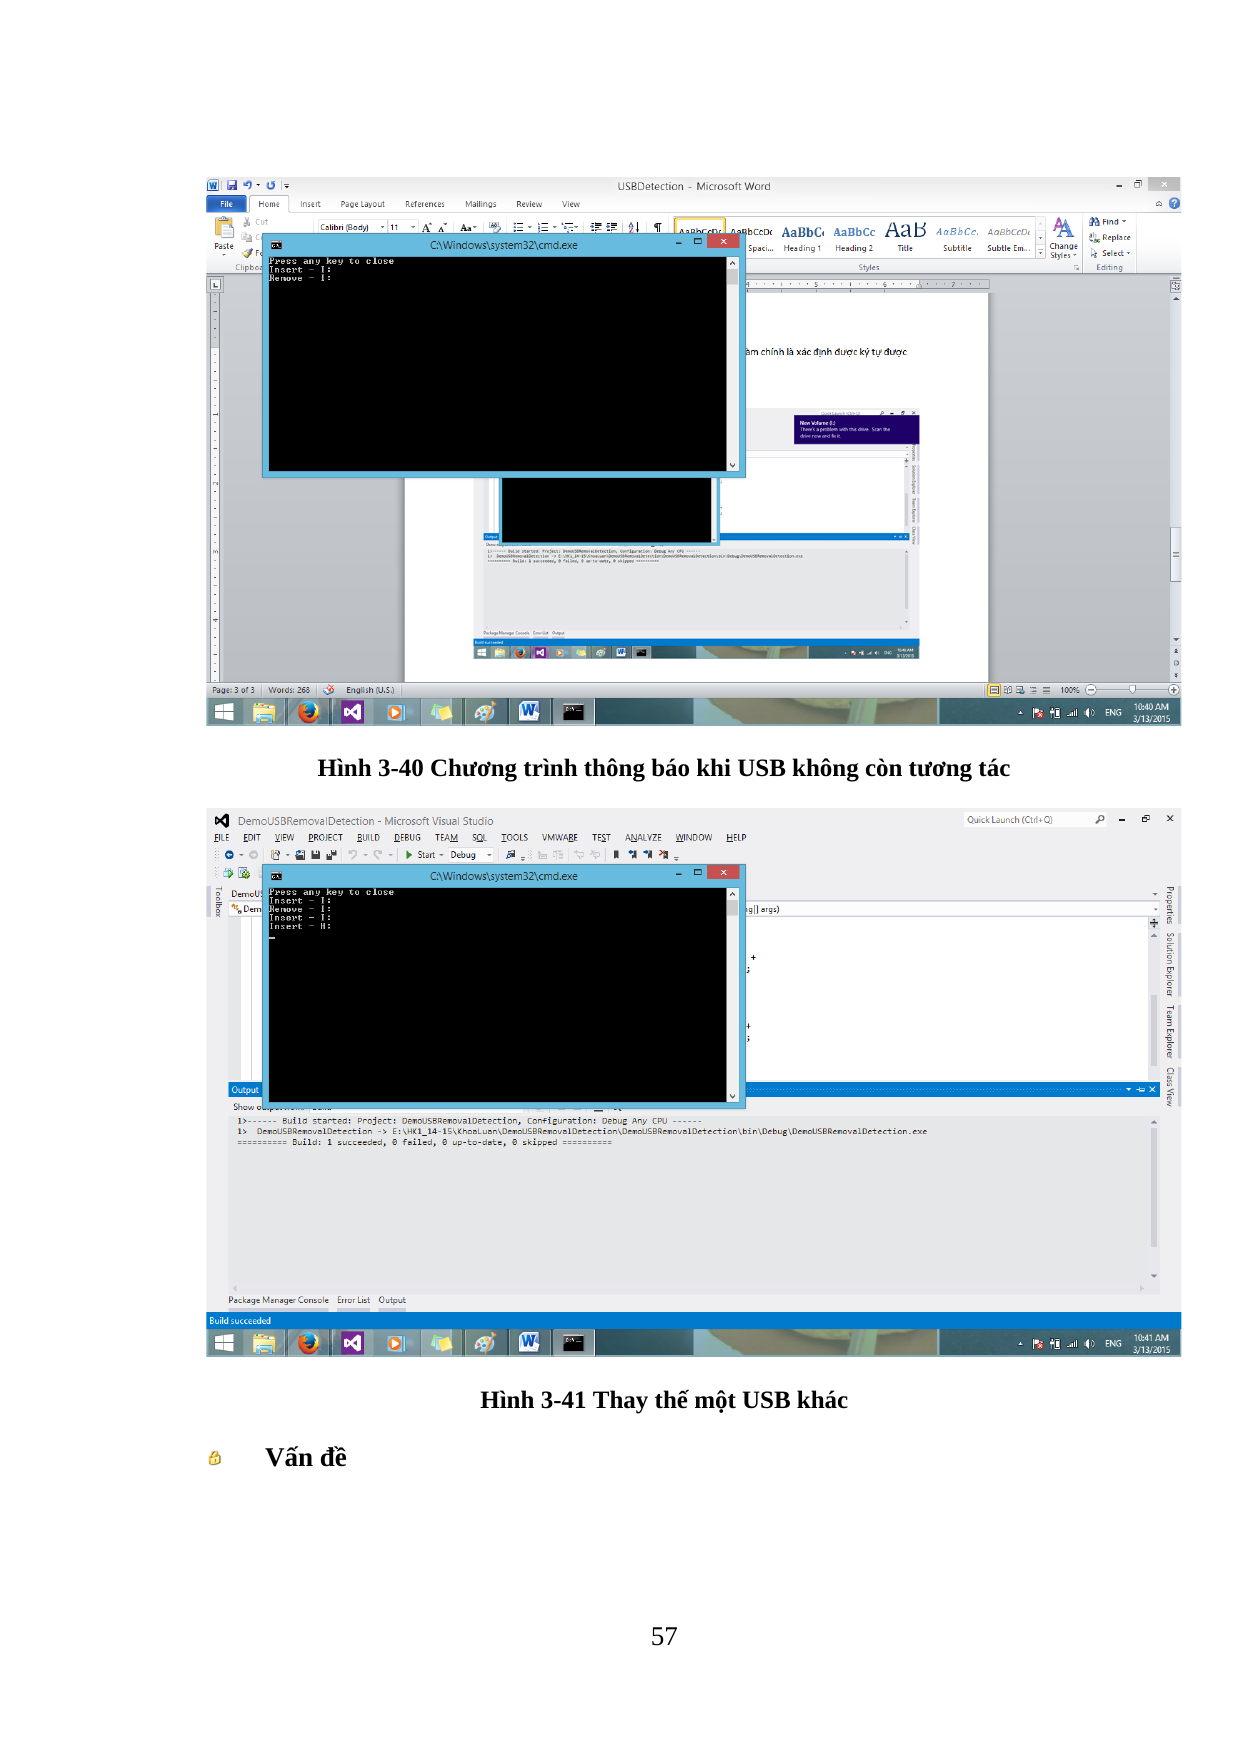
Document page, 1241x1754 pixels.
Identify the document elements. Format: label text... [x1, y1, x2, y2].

picture [206, 808, 1182, 1357]
picture [206, 177, 1182, 726]
picture [207, 1449, 222, 1466]
text Vấn đề [206, 1441, 1122, 1472]
